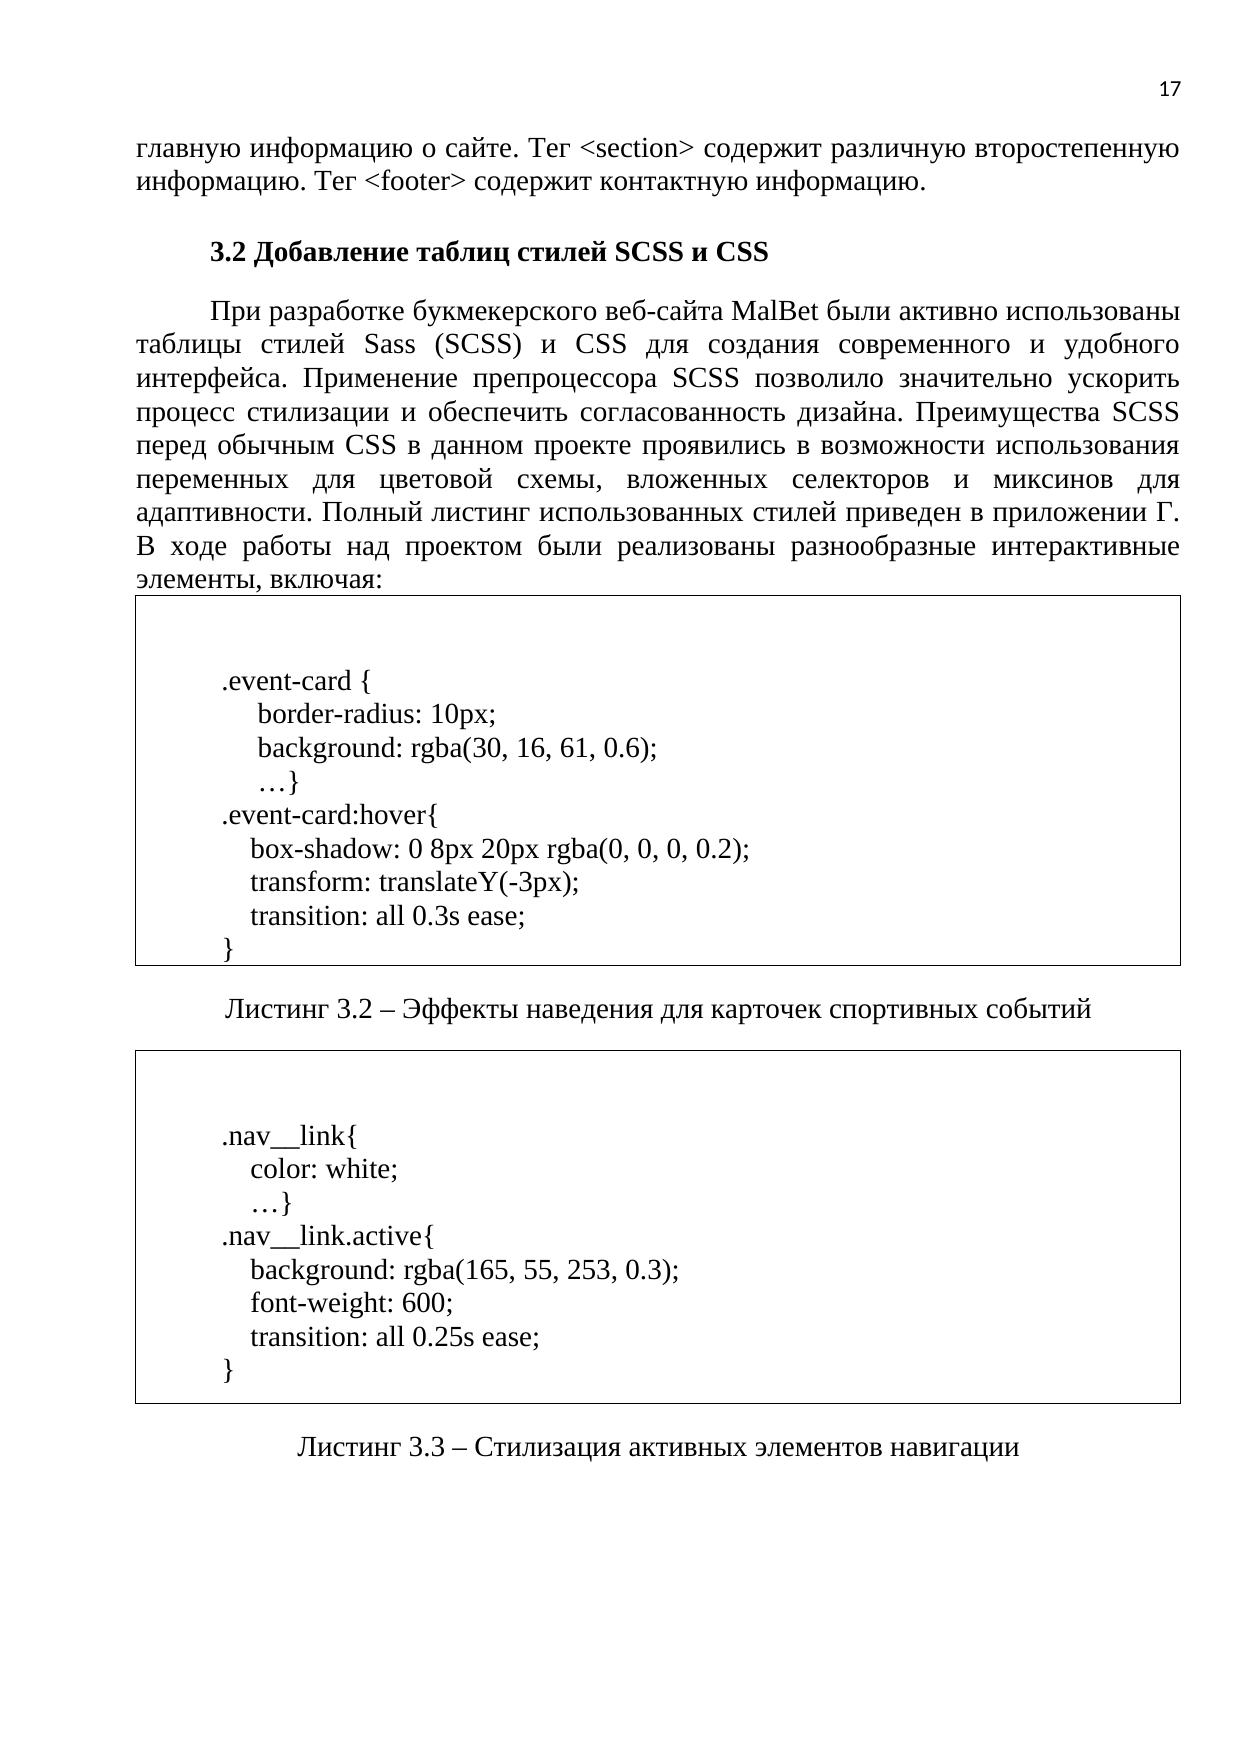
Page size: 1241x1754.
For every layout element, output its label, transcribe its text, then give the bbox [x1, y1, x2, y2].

text 3.2 Добавление таблиц стилей SCSS и CSS [136, 234, 1181, 268]
text Листинг 3.3 – Стилизация активных элементов навигации [136, 1429, 1181, 1462]
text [136, 130, 1181, 197]
table_header .event-card { border-radius: 10px; background: rgba(30, 16, 61, 0.6); …} .event-card:hover{ box-shadow: 0 8px 20px rgba(0, 0, 0, 0.2); transform: translateY(-3px); transition: all 0.3s ease; } [136, 596, 1180, 965]
text При разработке букмекерского веб-сайта MalBet были активно использованы таблицы стилей Sass (SCSS) и CSS для создания современного и удобного интерфейса. Применение препроцессора SCSS позволило значительно ускорить процесс стилизации и обеспечить согласованность дизайна. Преимущества SCSS перед обычным CSS в данном проекте проявились в возможности использования переменных для цветовой схемы, вложенных селекторов и миксинов для адаптивности. Полный листинг использованных стилей приведен в приложении Г. В ходе работы над проектом были реализованы разнообразные интерактивные элементы, включая: [136, 293, 1181, 595]
table_header .nav__link{ color: white; …} .nav__link.active{ background: rgba(165, 55, 253, 0.3); font-weight: 600; transition: all 0.25s ease; } [136, 1051, 1180, 1403]
text Листинг 3.2 – Эффекты наведения для карточек спортивных событий [136, 991, 1181, 1024]
